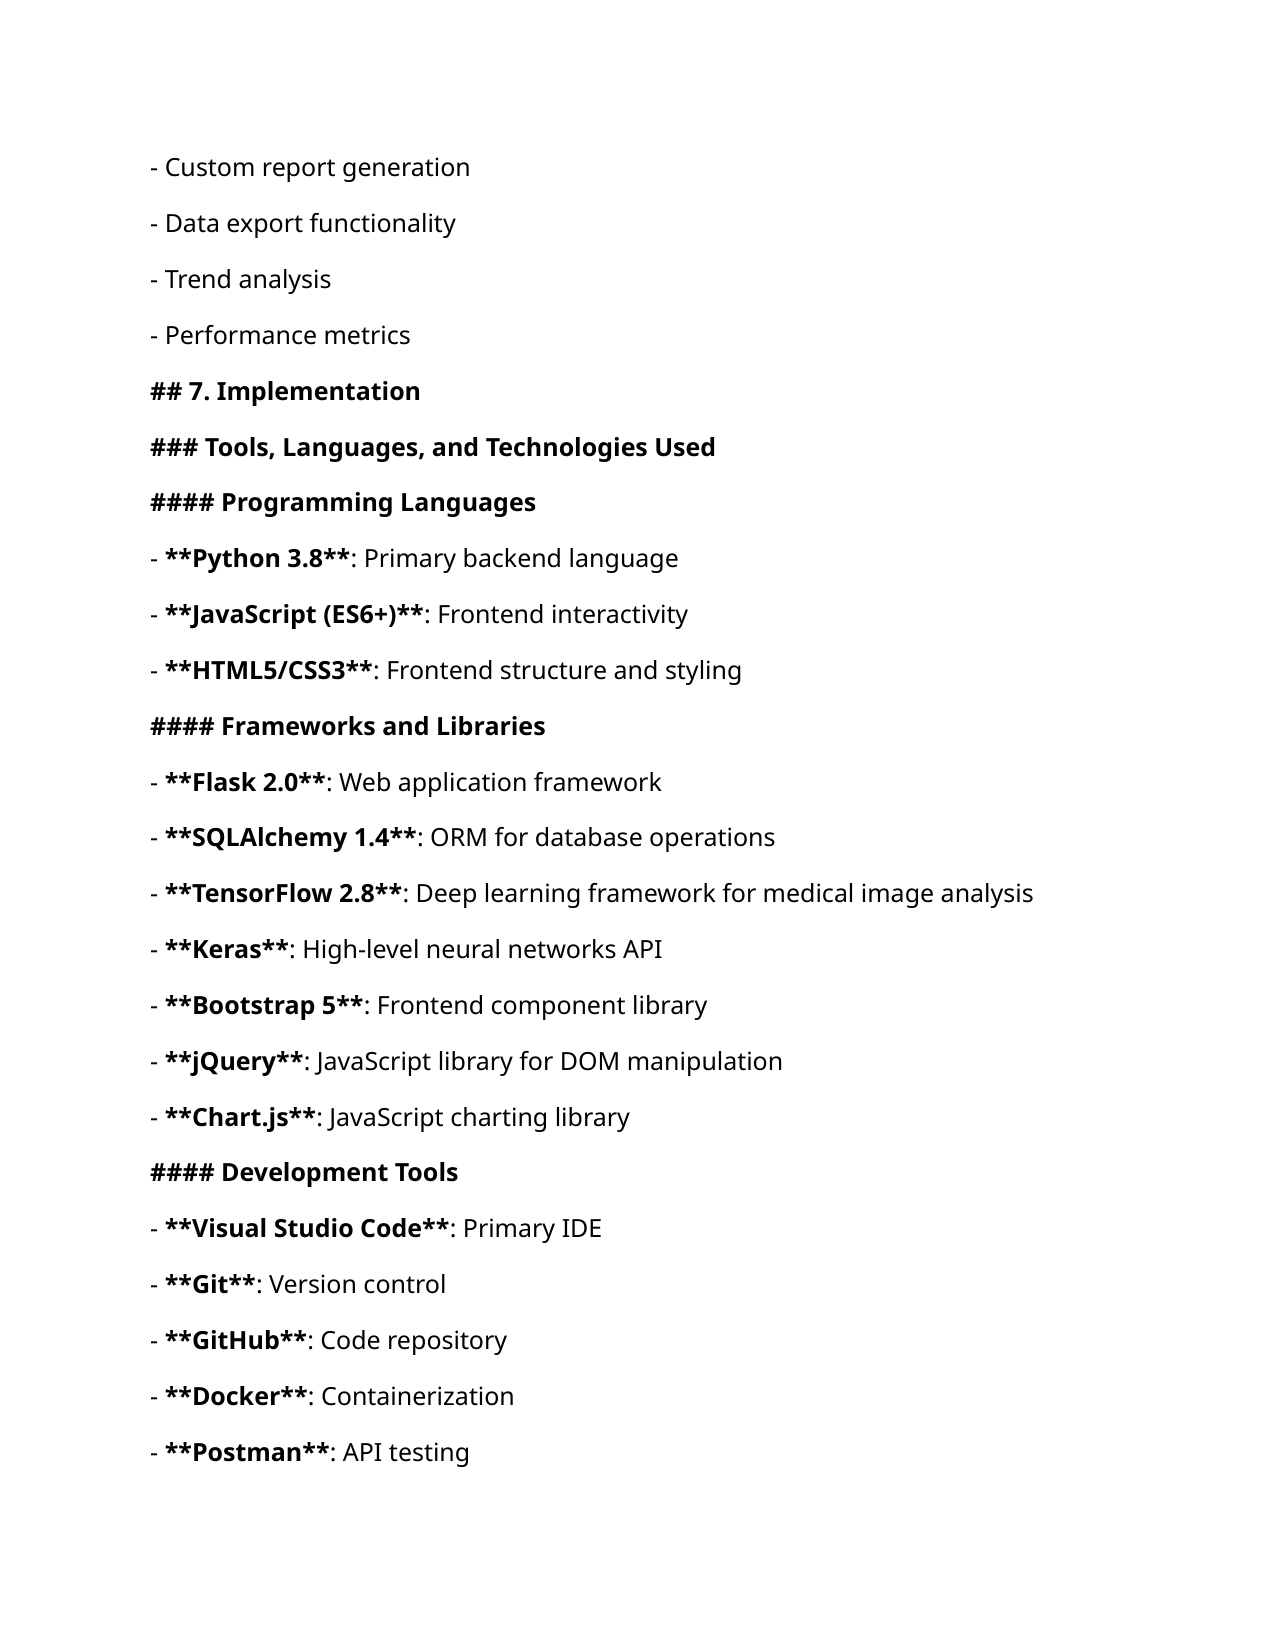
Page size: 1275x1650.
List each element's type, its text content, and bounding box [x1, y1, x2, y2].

text #### Development Tools [150, 1155, 1125, 1189]
text - **Python 3.8**: Primary backend language [150, 541, 1125, 575]
text - Performance metrics [150, 317, 1125, 352]
text - **Flask 2.0**: Web application framework [150, 764, 1125, 798]
text ### Tools, Languages, and Technologies Used [150, 429, 1125, 463]
text - **Postman**: API testing [150, 1434, 1125, 1468]
text ## 7. Implementation [150, 373, 1125, 407]
text - Trend analysis [150, 262, 1125, 296]
text - **Keras**: High-level neural networks API [150, 932, 1125, 966]
text - Data export functionality [150, 206, 1125, 240]
text #### Programming Languages [150, 485, 1125, 519]
text - **jQuery**: JavaScript library for DOM manipulation [150, 1043, 1125, 1077]
text - **JavaScript (ES6+)**: Frontend interactivity [150, 597, 1125, 631]
text - **HTML5/CSS3**: Frontend structure and styling [150, 652, 1125, 687]
text - **GitHub**: Code repository [150, 1322, 1125, 1357]
text #### Frameworks and Libraries [150, 708, 1125, 742]
text - **Git**: Version control [150, 1267, 1125, 1301]
text - **SQLAlchemy 1.4**: ORM for database operations [150, 820, 1125, 854]
text - **Bootstrap 5**: Frontend component library [150, 987, 1125, 1022]
text - **Visual Studio Code**: Primary IDE [150, 1211, 1125, 1245]
text - **Docker**: Containerization [150, 1378, 1125, 1412]
text - Custom report generation [150, 150, 1125, 184]
text - **Chart.js**: JavaScript charting library [150, 1099, 1125, 1133]
text - **TensorFlow 2.8**: Deep learning framework for medical image analysis [150, 876, 1125, 910]
